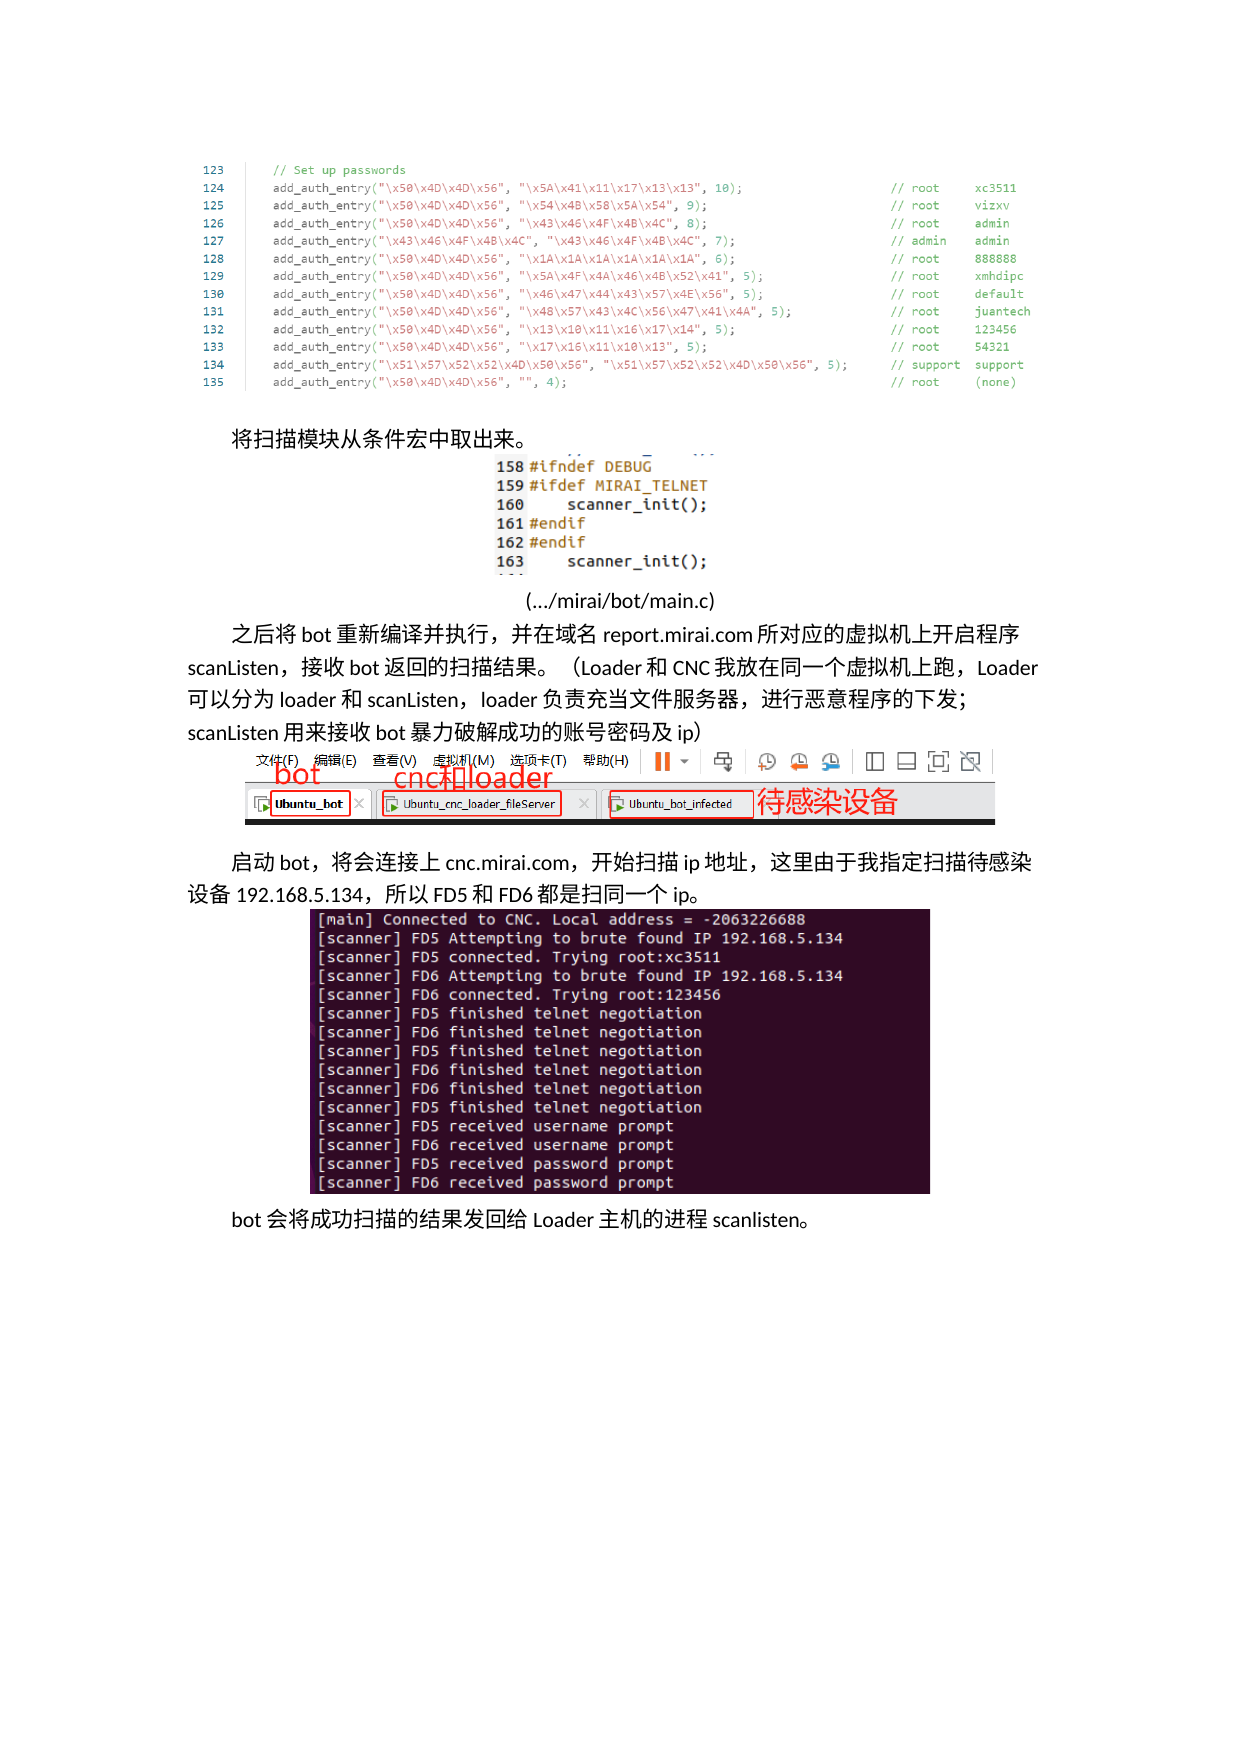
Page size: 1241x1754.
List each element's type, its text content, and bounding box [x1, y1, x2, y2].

picture [187, 162, 1053, 391]
text (.../mirai/bot/main.c) [187, 584, 1053, 617]
text 将扫描模块从条件宏中取出来。 [187, 422, 1053, 454]
text 之后将bot重新编译并执行，并在域名report.mirai.com所对应的虚拟机上开启程序scanListen，接收bot返回的扫描结果。（Loader和CNC我放在同一个虚拟机上跑，Loader可以分为loader和scanListen，loader负责充当文件服务器，进行恶意程序的下发；scanListen用来接收bot暴力破解成功的账号密码及ip） [187, 617, 1053, 747]
text 启动bot，将会连接上cnc.mirai.com，开始扫描ip地址，这里由于我指定扫描待感染设备192.168.5.134，所以FD5和FD6都是扫同一个ip。 [187, 844, 1053, 909]
picture [310, 909, 930, 1194]
picture [245, 747, 995, 825]
text bot会将成功扫描的结果发回给Loader主机的进程scanlisten。 [187, 1202, 1053, 1234]
picture [494, 454, 746, 575]
